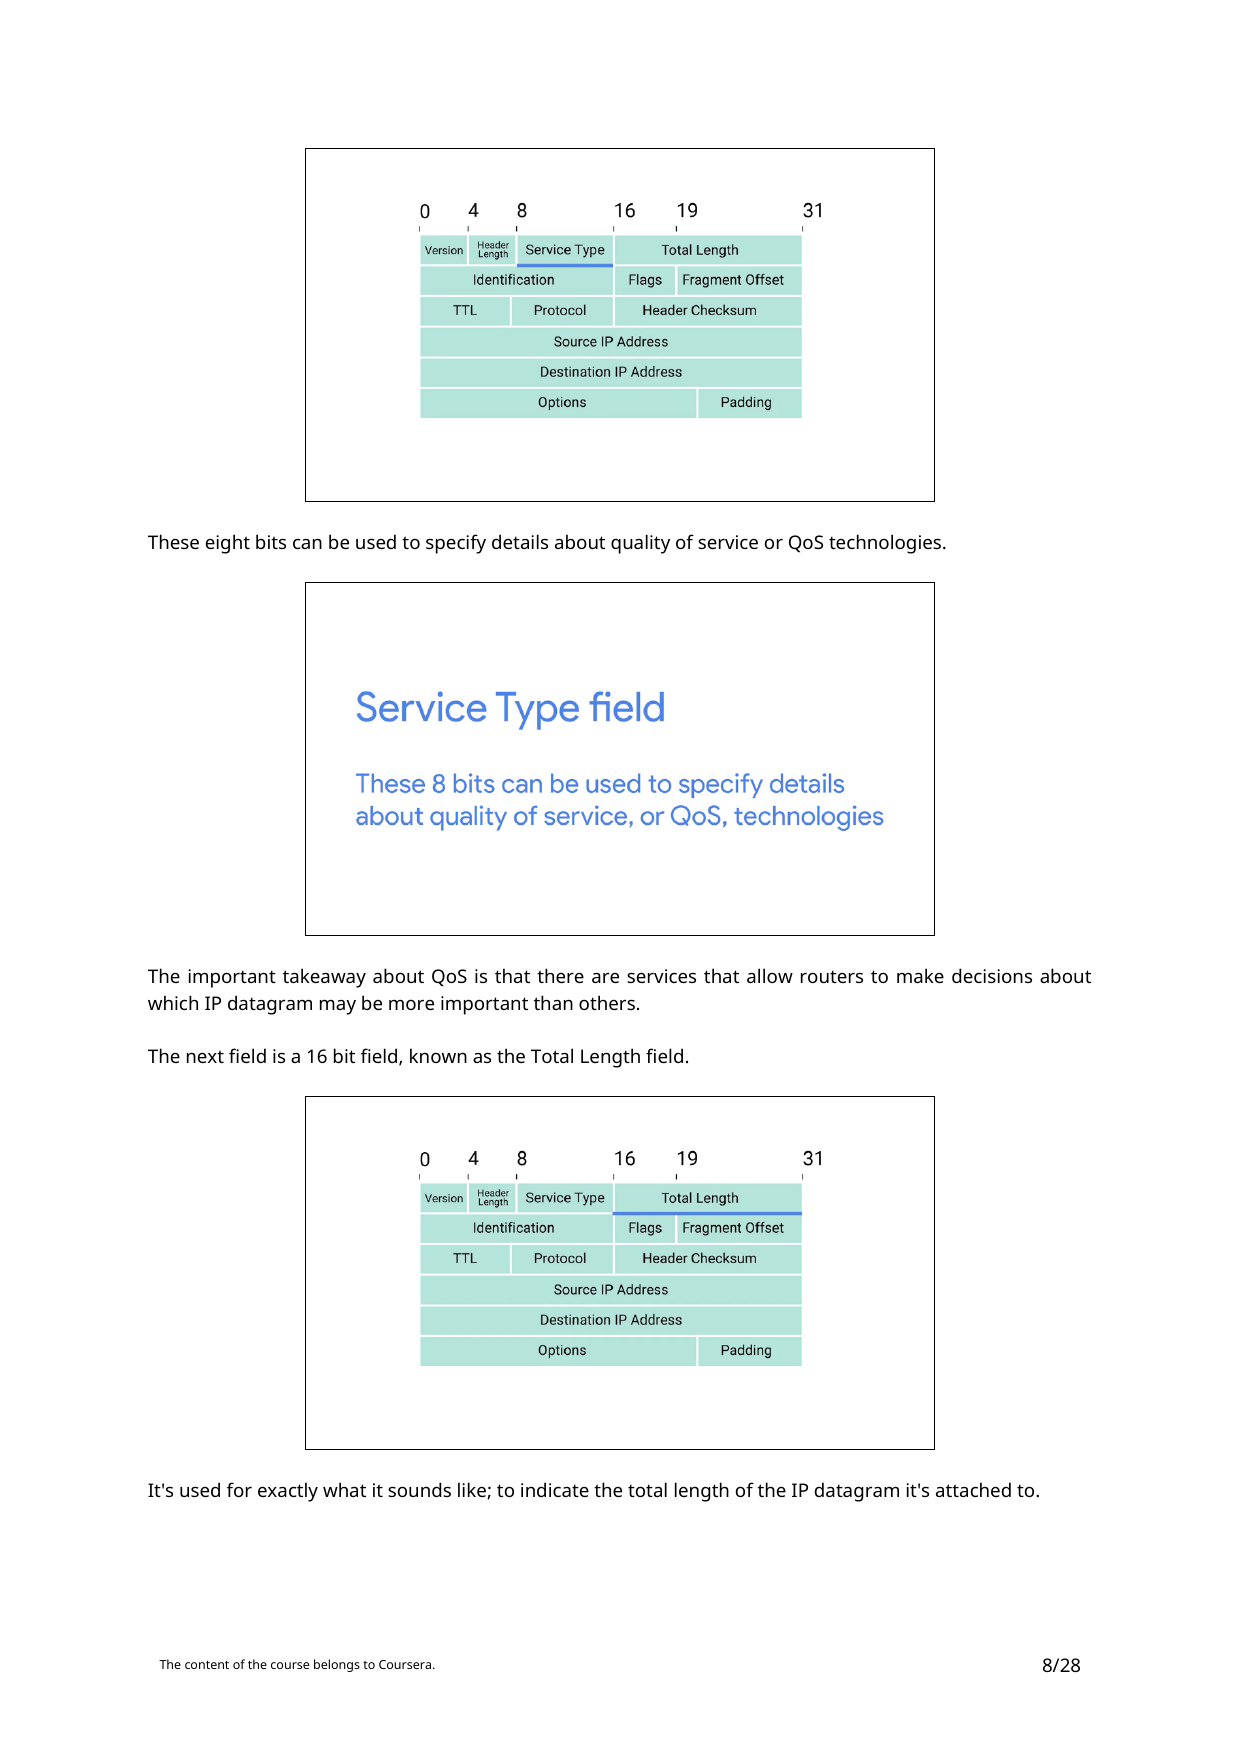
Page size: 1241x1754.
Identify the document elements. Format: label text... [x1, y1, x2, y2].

text The next field is a 16 bit field, known as the Total Length field. [148, 1043, 1093, 1068]
text The important takeaway about QoS is that there are services that allow routers to make decisions about which IP datagram may be more important than others. [148, 963, 1093, 1016]
picture [306, 583, 934, 935]
picture [306, 149, 934, 501]
text These eight bits can be used to specify details about quality of service or QoS technologies. [148, 529, 1093, 554]
text It's used for exactly what it sounds like; to indicate the total length of the IP datagram it's attached to. [148, 1477, 1093, 1502]
picture [306, 1097, 934, 1449]
